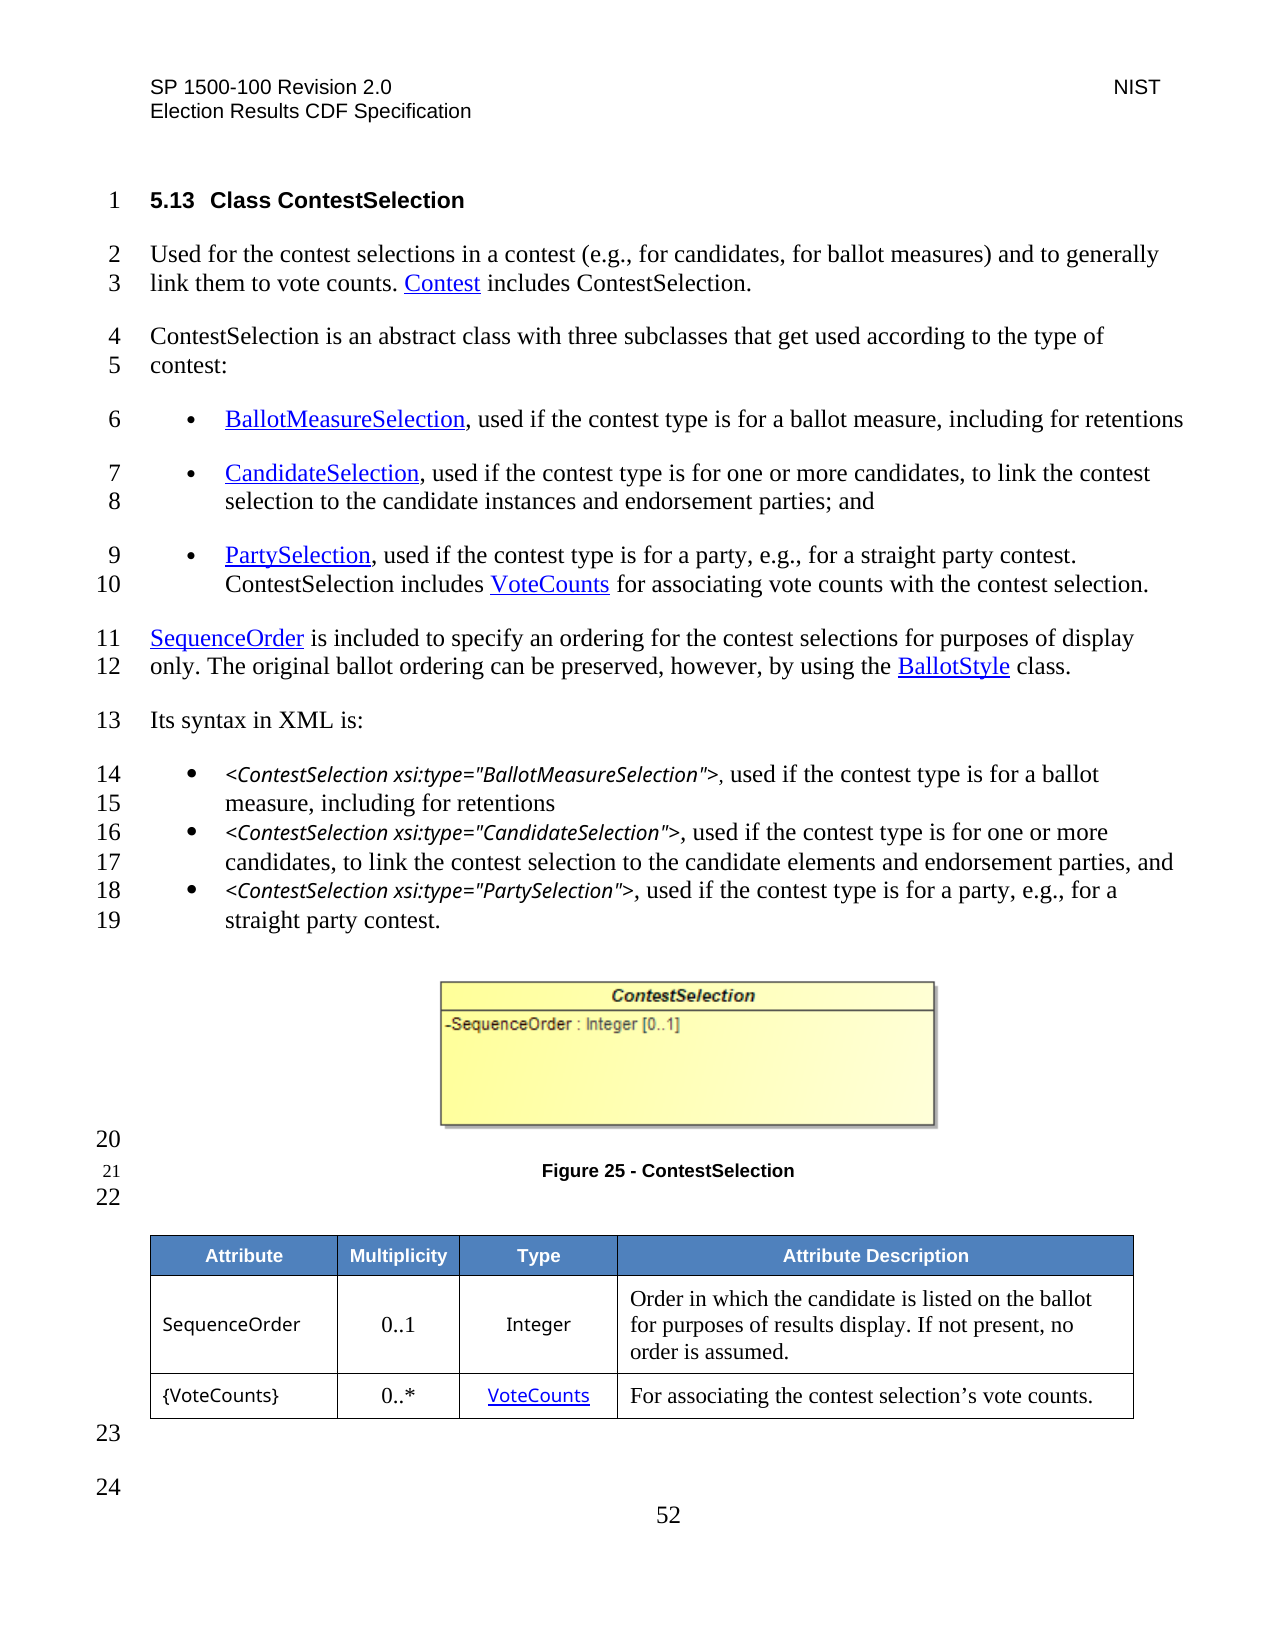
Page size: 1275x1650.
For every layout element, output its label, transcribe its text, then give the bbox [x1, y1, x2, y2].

table_cell VoteCounts [460, 1374, 617, 1417]
list BallotMeasureSelection, used if the contest type is for a ballot measure, including for retentions [187, 404, 1186, 433]
text SequenceOrder is included to specify an ordering for the contest selections for purposes of display only. The original ballot ordering can be preserved, however, by using the BallotStyle class. [150, 623, 1186, 680]
text ContestSelection is an abstract class with three subclasses that get used according to the type of contest: [150, 321, 1186, 379]
text Figure 25 - ContestSelection [150, 1160, 1186, 1182]
subtitle Class ContestSelection [150, 187, 1186, 214]
list CandidateSelection, used if the contest type is for one or more candidates, to link the contest selection to the candidate instances and endorsement parties; and [187, 458, 1186, 515]
list <ContestSelection xsi:type="PartySelection">, used if the contest type is for a party, e.g., for a straight party contest. [187, 875, 1186, 933]
table_cell Order in which the candidate is listed on the ballot for purposes of results display. If not present, no order is assumed. [618, 1276, 1133, 1373]
table_header Attribute Description [618, 1236, 1133, 1275]
picture [417, 958, 957, 1148]
table_header Type [460, 1236, 617, 1275]
table_cell SequenceOrder [151, 1276, 337, 1373]
list <ContestSelection xsi:type="BallotMeasureSelection">, used if the contest type is for a ballot measure, including for retentions [187, 759, 1186, 817]
text Used for the contest selections in a contest (e.g., for candidates, for ballot measures) and to generally link them to vote counts. Contest includes ContestSelection. [150, 239, 1186, 296]
table_header Attribute [151, 1236, 337, 1275]
table_cell {VoteCounts} [151, 1374, 337, 1417]
table_cell 0..* [338, 1374, 459, 1417]
list <ContestSelection xsi:type="CandidateSelection">, used if the contest type is for one or more candidates, to link the contest selection to the candidate elements and endorsement parties, and [187, 817, 1186, 875]
table_cell Integer [460, 1276, 617, 1373]
table_cell For associating the contest selection’s vote counts. [618, 1374, 1133, 1417]
text Its syntax in XML is: [150, 705, 1186, 734]
list PartySelection, used if the contest type is for a party, e.g., for a straight party contest. ContestSelection includes VoteCounts for associating vote counts with the contest selection. [187, 540, 1186, 598]
table_header Multiplicity [338, 1236, 459, 1275]
table_cell 0..1 [338, 1276, 459, 1373]
